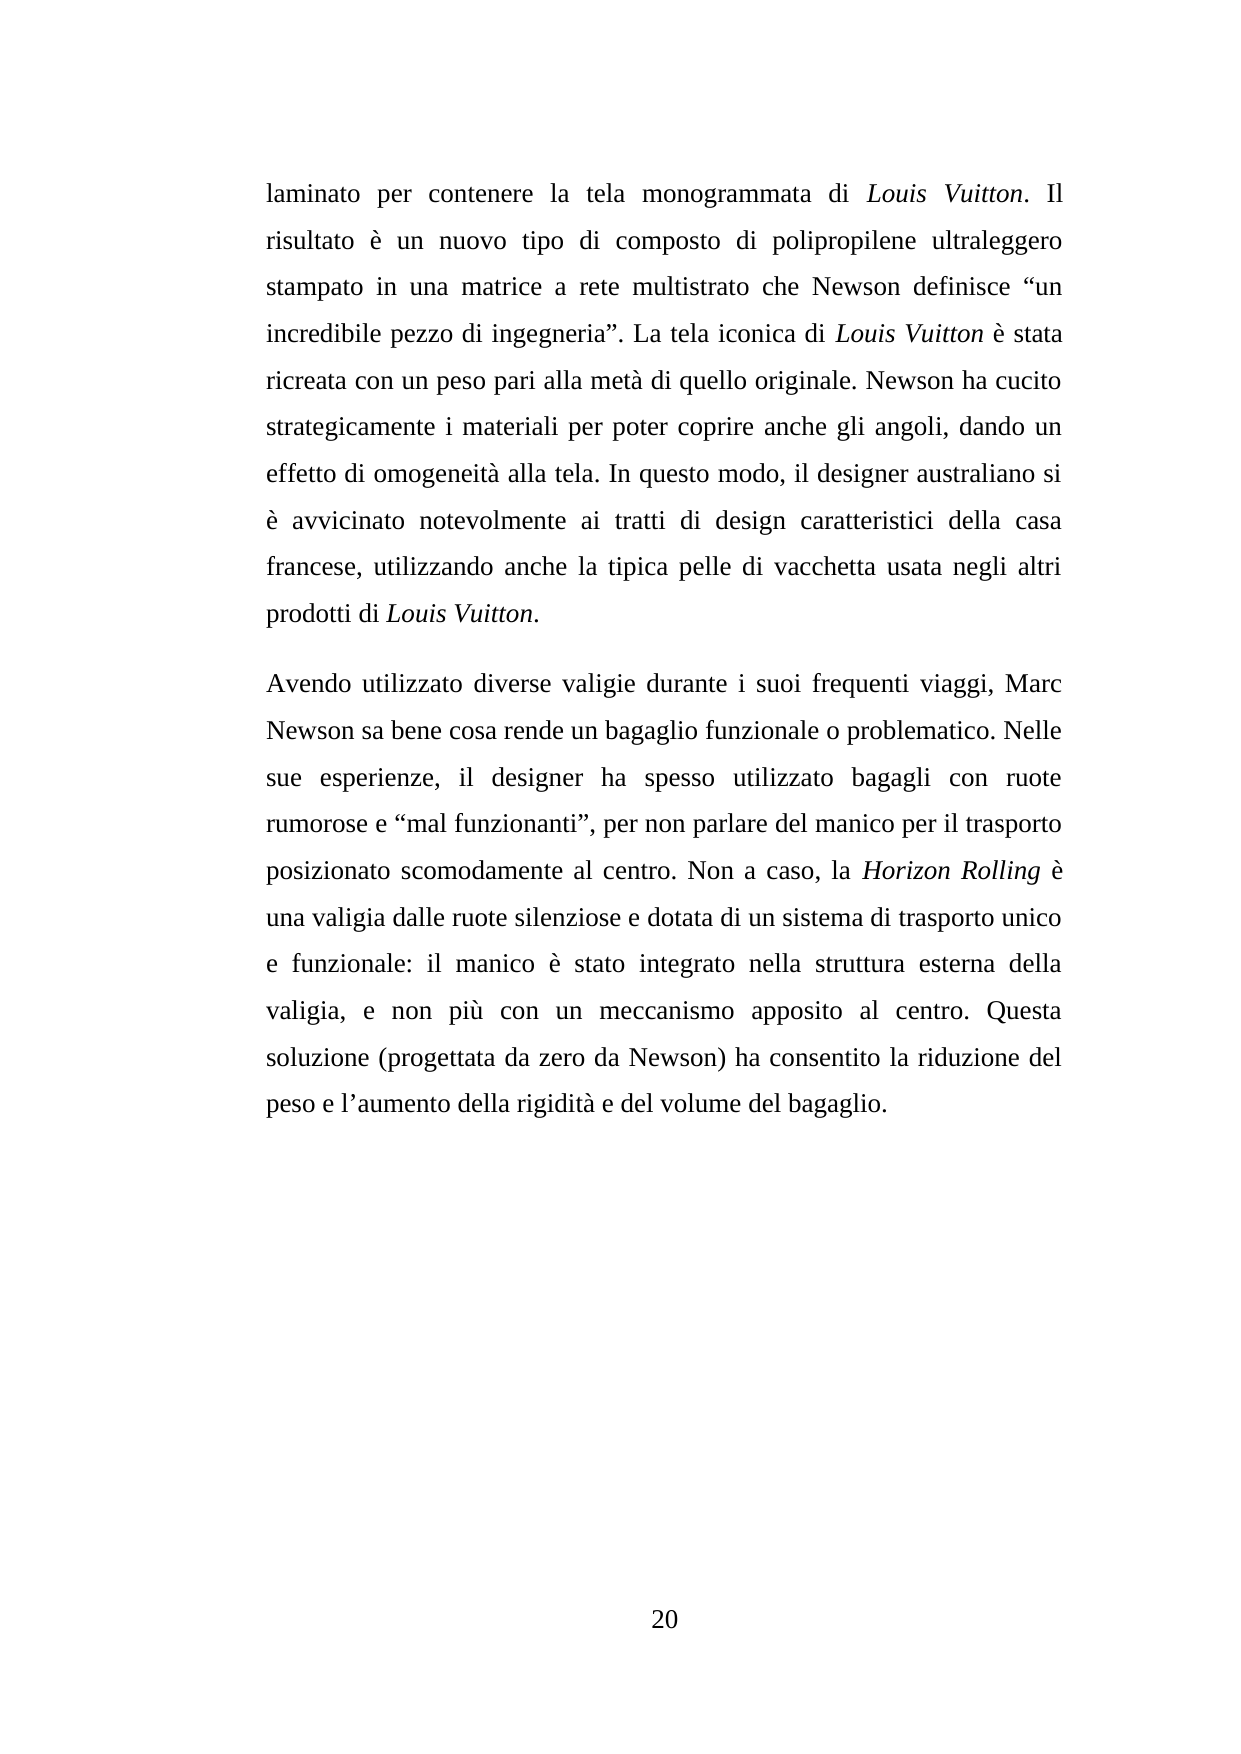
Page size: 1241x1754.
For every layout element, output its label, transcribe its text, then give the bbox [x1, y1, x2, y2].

text Avendo utilizzato diverse valigie durante i suoi frequenti viaggi, Marc Newson sa bene cosa rende un bagaglio funzionale o problematico. Nelle sue esperienze, il designer ha spesso utilizzato bagagli con ruote rumorose e “mal funzionanti”, per non parlare del manico per il trasporto posizionato scomodamente al centro. Non a caso, la Horizon Rolling è una valigia dalle ruote silenziose e dotata di un sistema di trasporto unico e funzionale: il manico è stato integrato nella struttura esterna della valigia, e non più con un meccanismo apposito al centro. Questa soluzione (progettata da zero da Newson) ha consentito la riduzione del peso e l’aumento della rigidità e del volume del bagaglio. [266, 667, 1063, 1118]
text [266, 177, 1063, 628]
